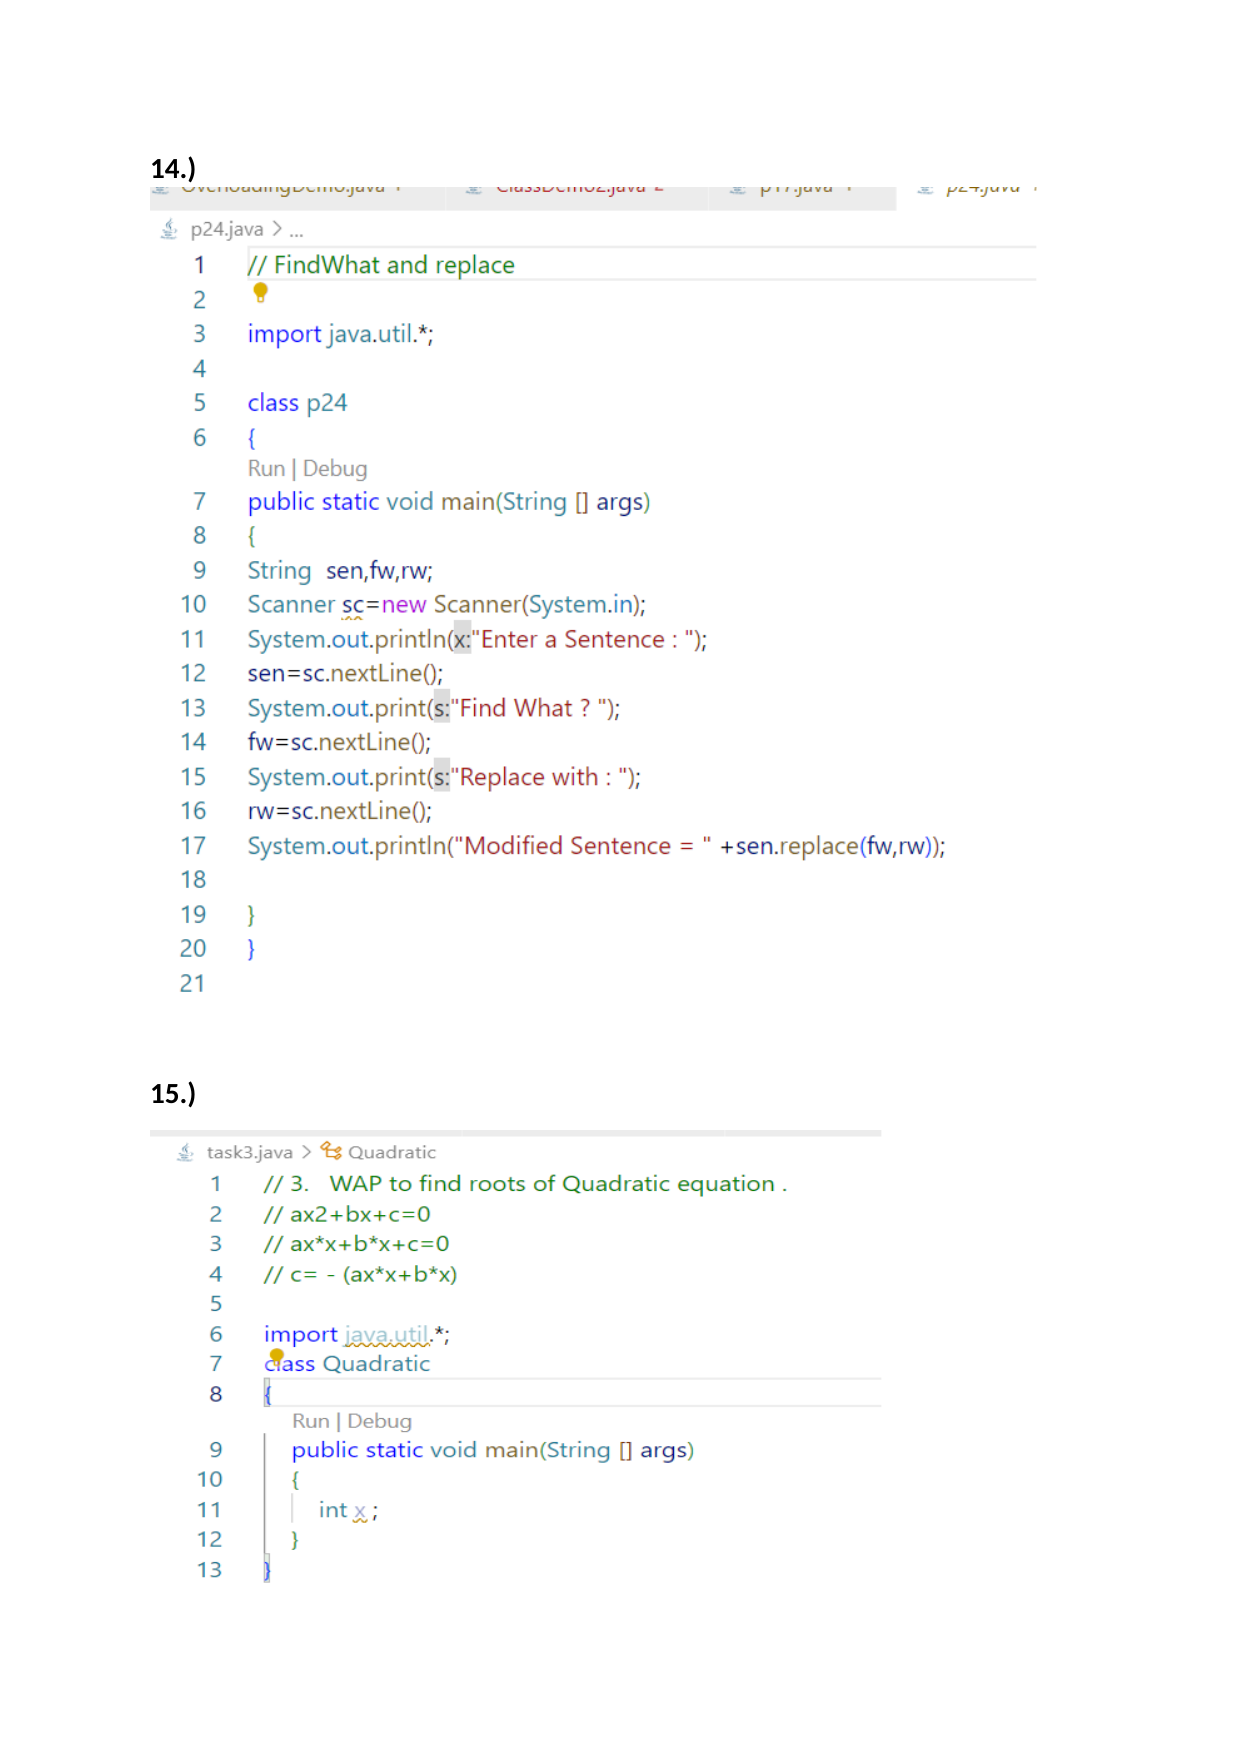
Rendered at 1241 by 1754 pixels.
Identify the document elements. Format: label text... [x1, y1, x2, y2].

picture [150, 187, 1037, 1057]
picture [150, 1130, 882, 1586]
text 15.) [150, 1076, 1090, 1111]
